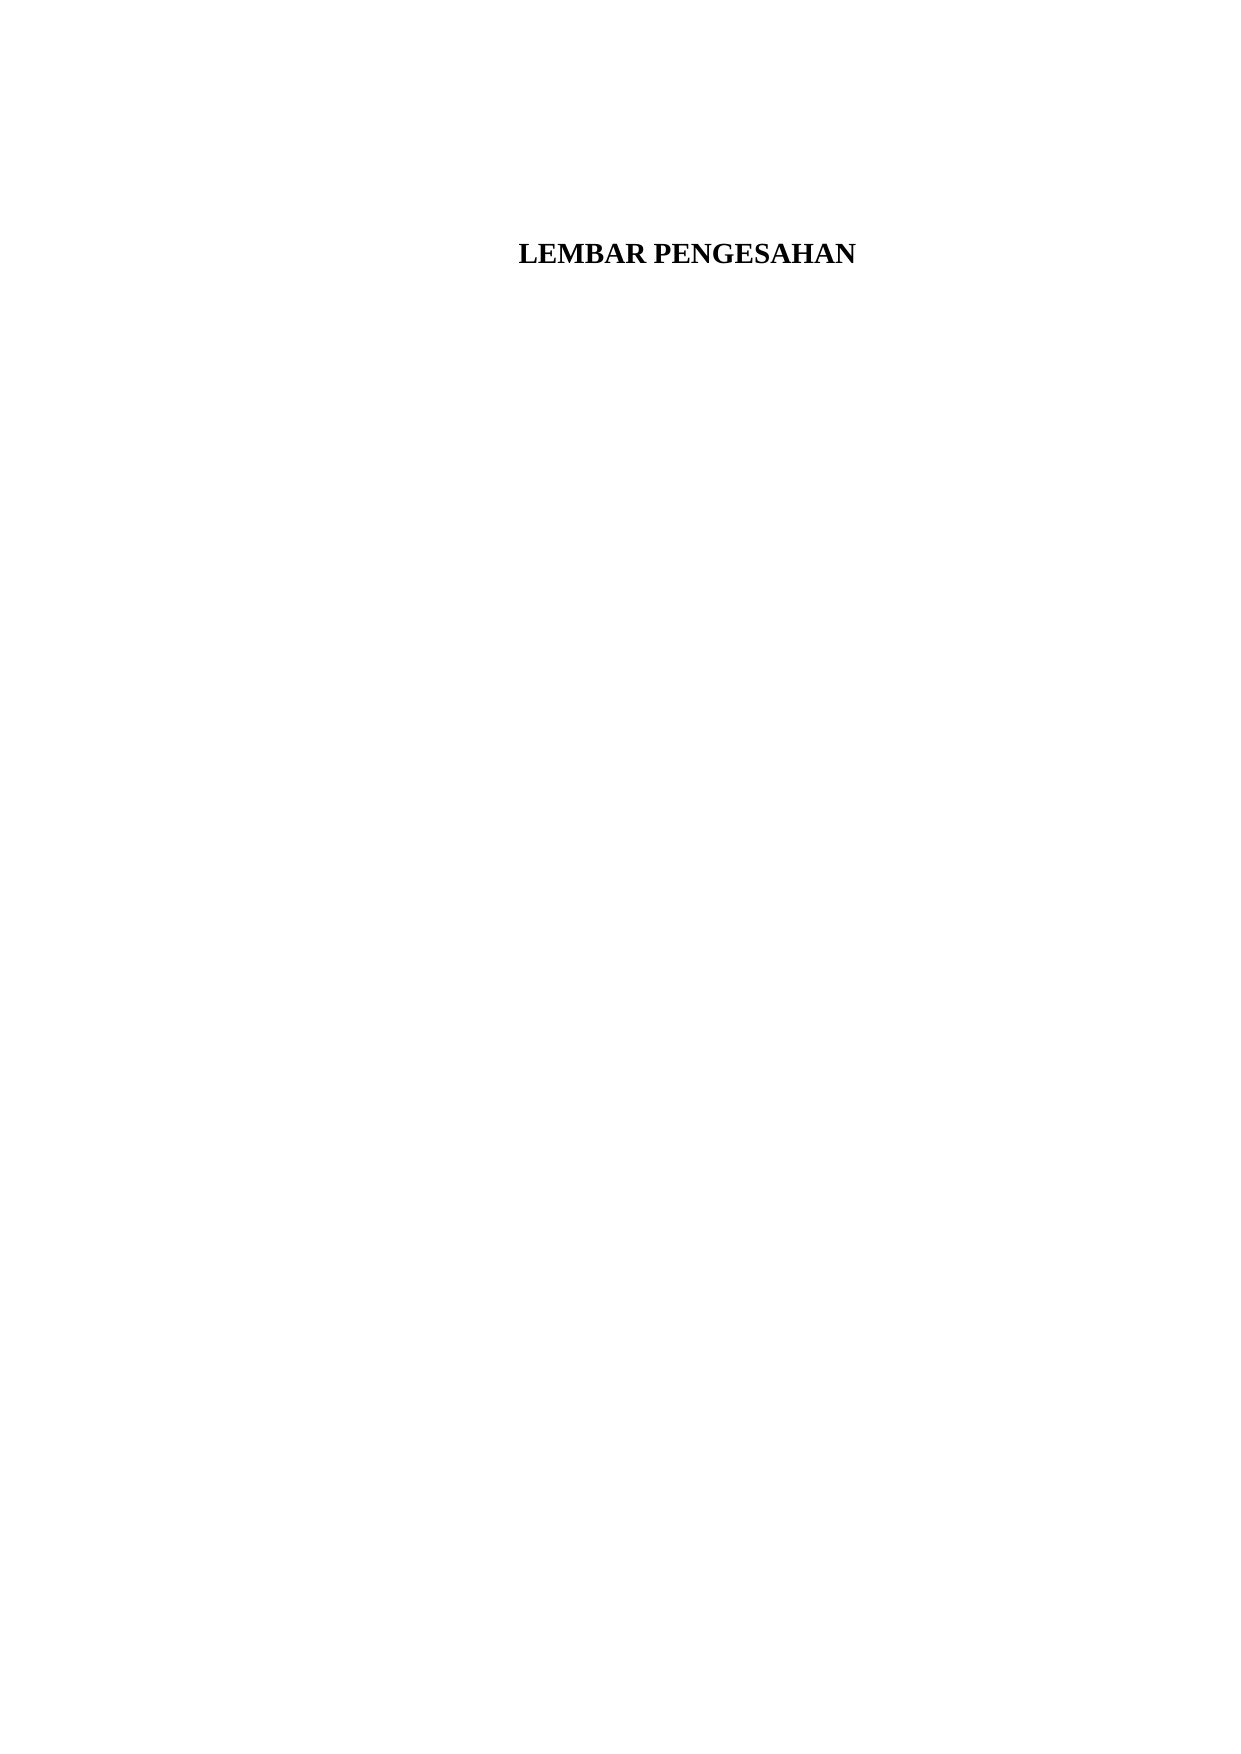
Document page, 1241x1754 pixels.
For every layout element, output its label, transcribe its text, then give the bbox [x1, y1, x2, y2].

subtitle LEMBAR PENGESAHAN [236, 236, 1063, 270]
